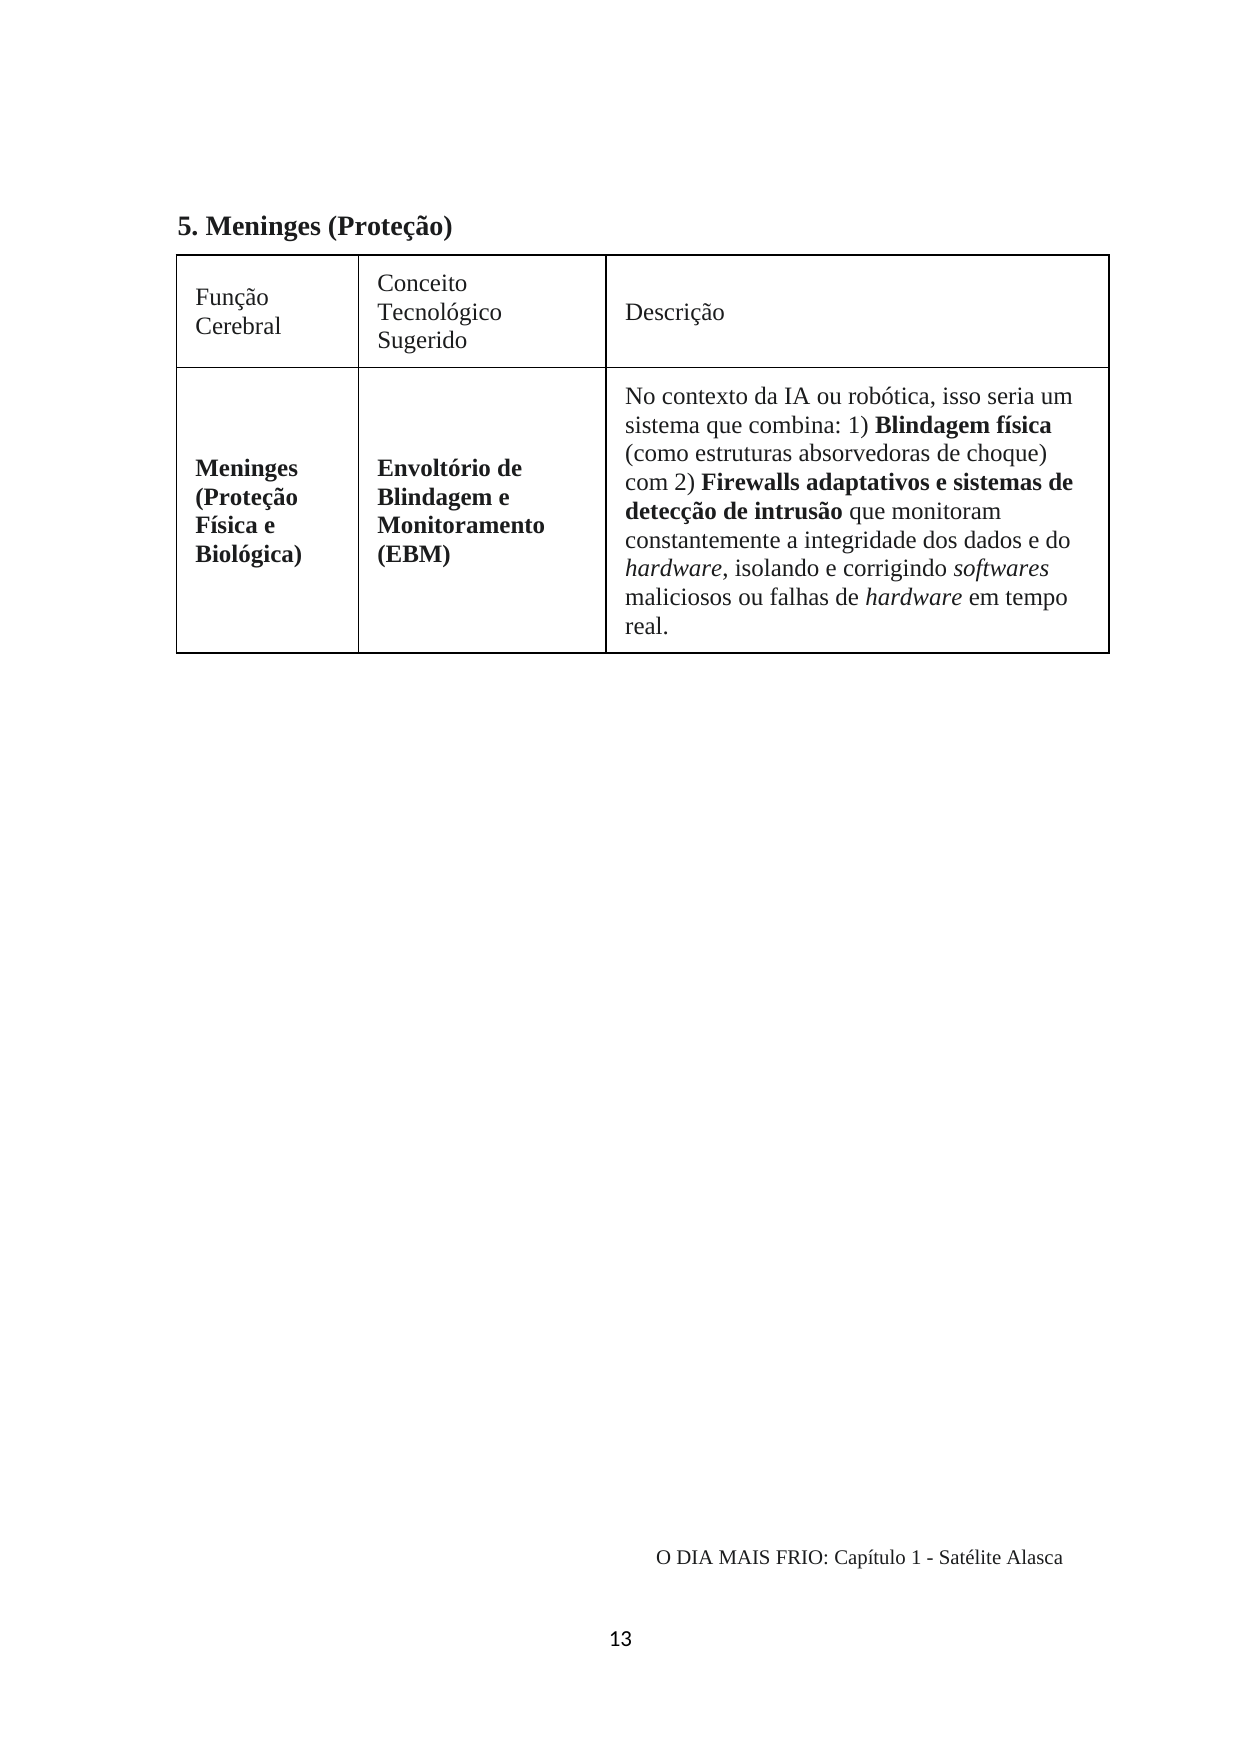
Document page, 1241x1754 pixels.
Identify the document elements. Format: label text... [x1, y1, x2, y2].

table_cell Envoltório de Blindagem e Monitoramento (EBM) [359, 368, 605, 652]
table_header Função Cerebral [177, 256, 358, 367]
table_cell No contexto da IA ou robótica, isso seria um sistema que combina: 1) Blindagem física (como estruturas absorvedoras de choque) com 2) Firewalls adaptativos e sistemas de detecção de intrusão que monitoram constantemente a integridade dos dados e do hardware, isolando e corrigindo softwares maliciosos ou falhas de hardware em tempo real. [607, 368, 1108, 652]
text 5. Meninges (Proteção) [177, 209, 1063, 242]
table_header Descrição [607, 256, 1108, 367]
text O DIA MAIS FRIO: Capítulo 1 - Satélite Alasca [177, 1545, 1063, 1569]
table_cell Meninges (Proteção Física e Biológica) [177, 368, 358, 652]
table_header Conceito Tecnológico Sugerido [359, 256, 605, 367]
